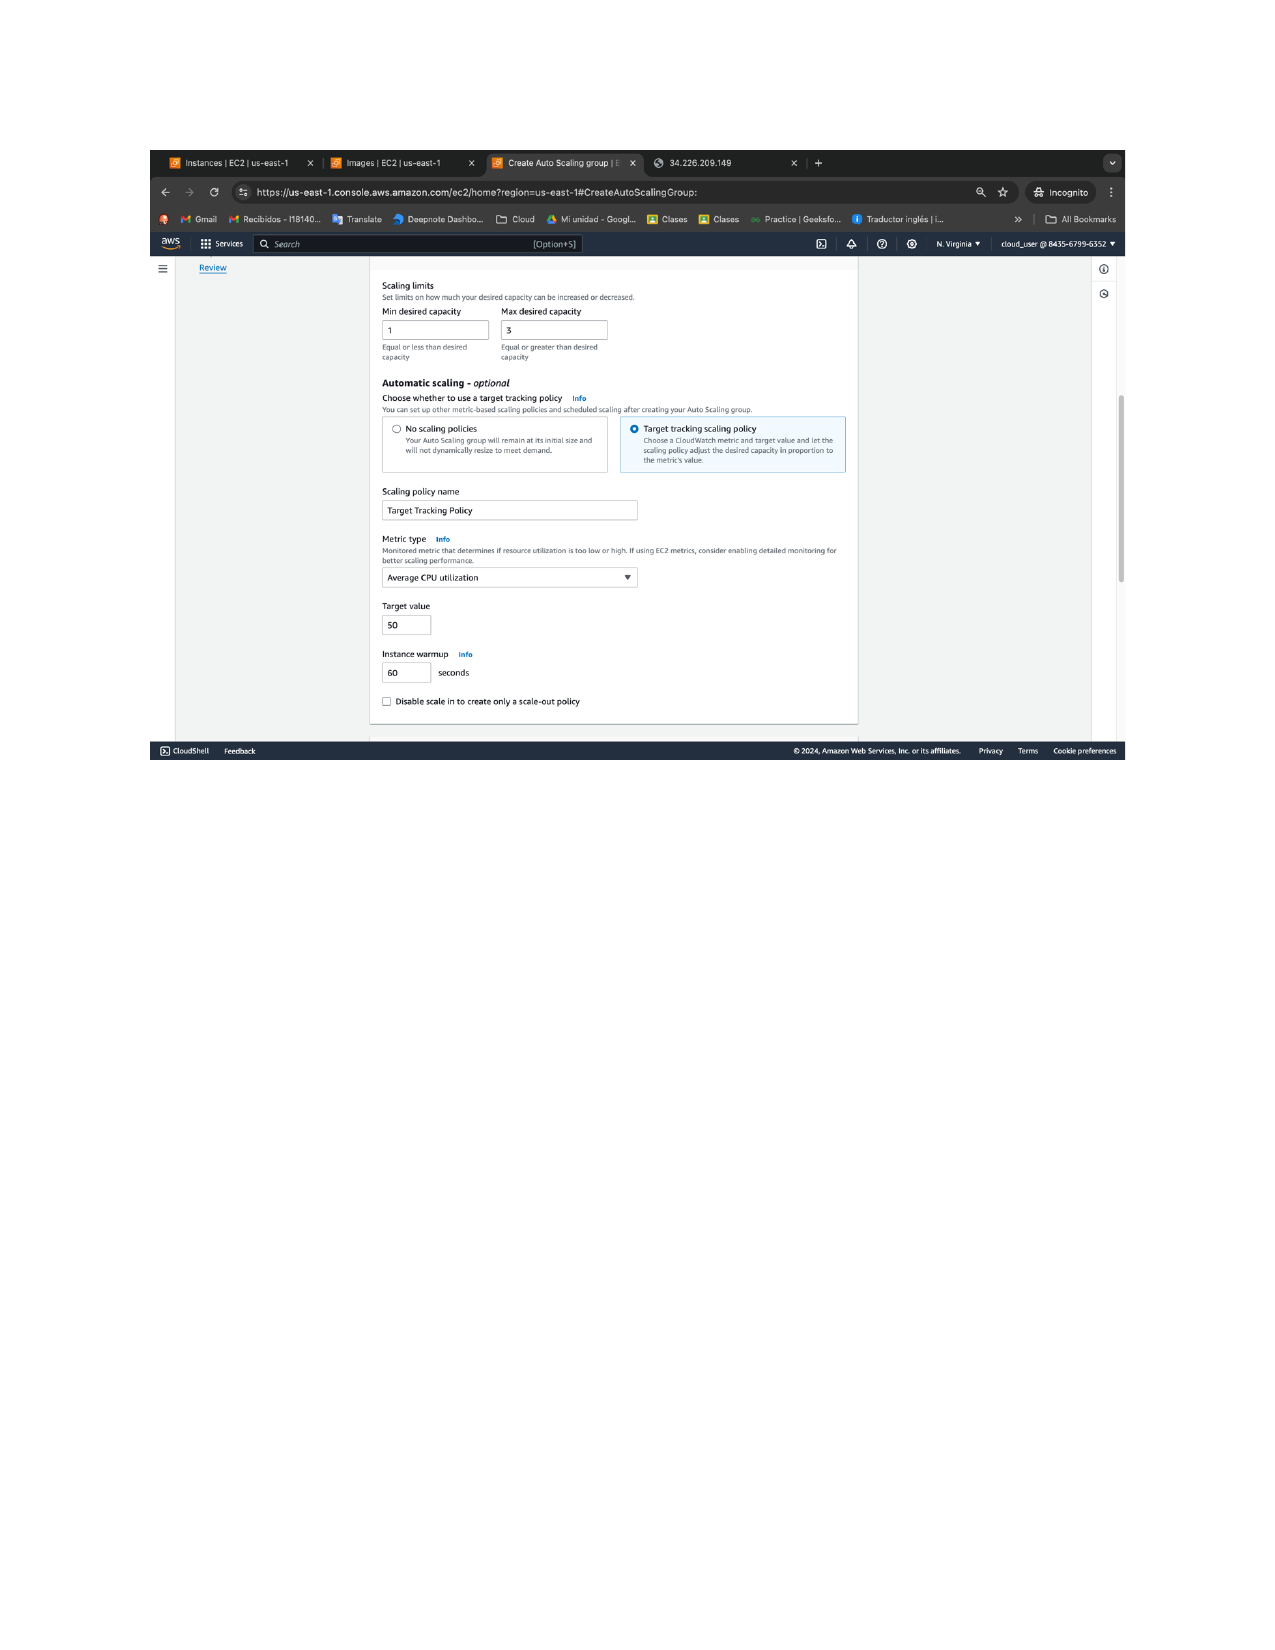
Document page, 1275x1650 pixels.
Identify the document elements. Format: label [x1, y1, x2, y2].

picture [150, 150, 1125, 760]
